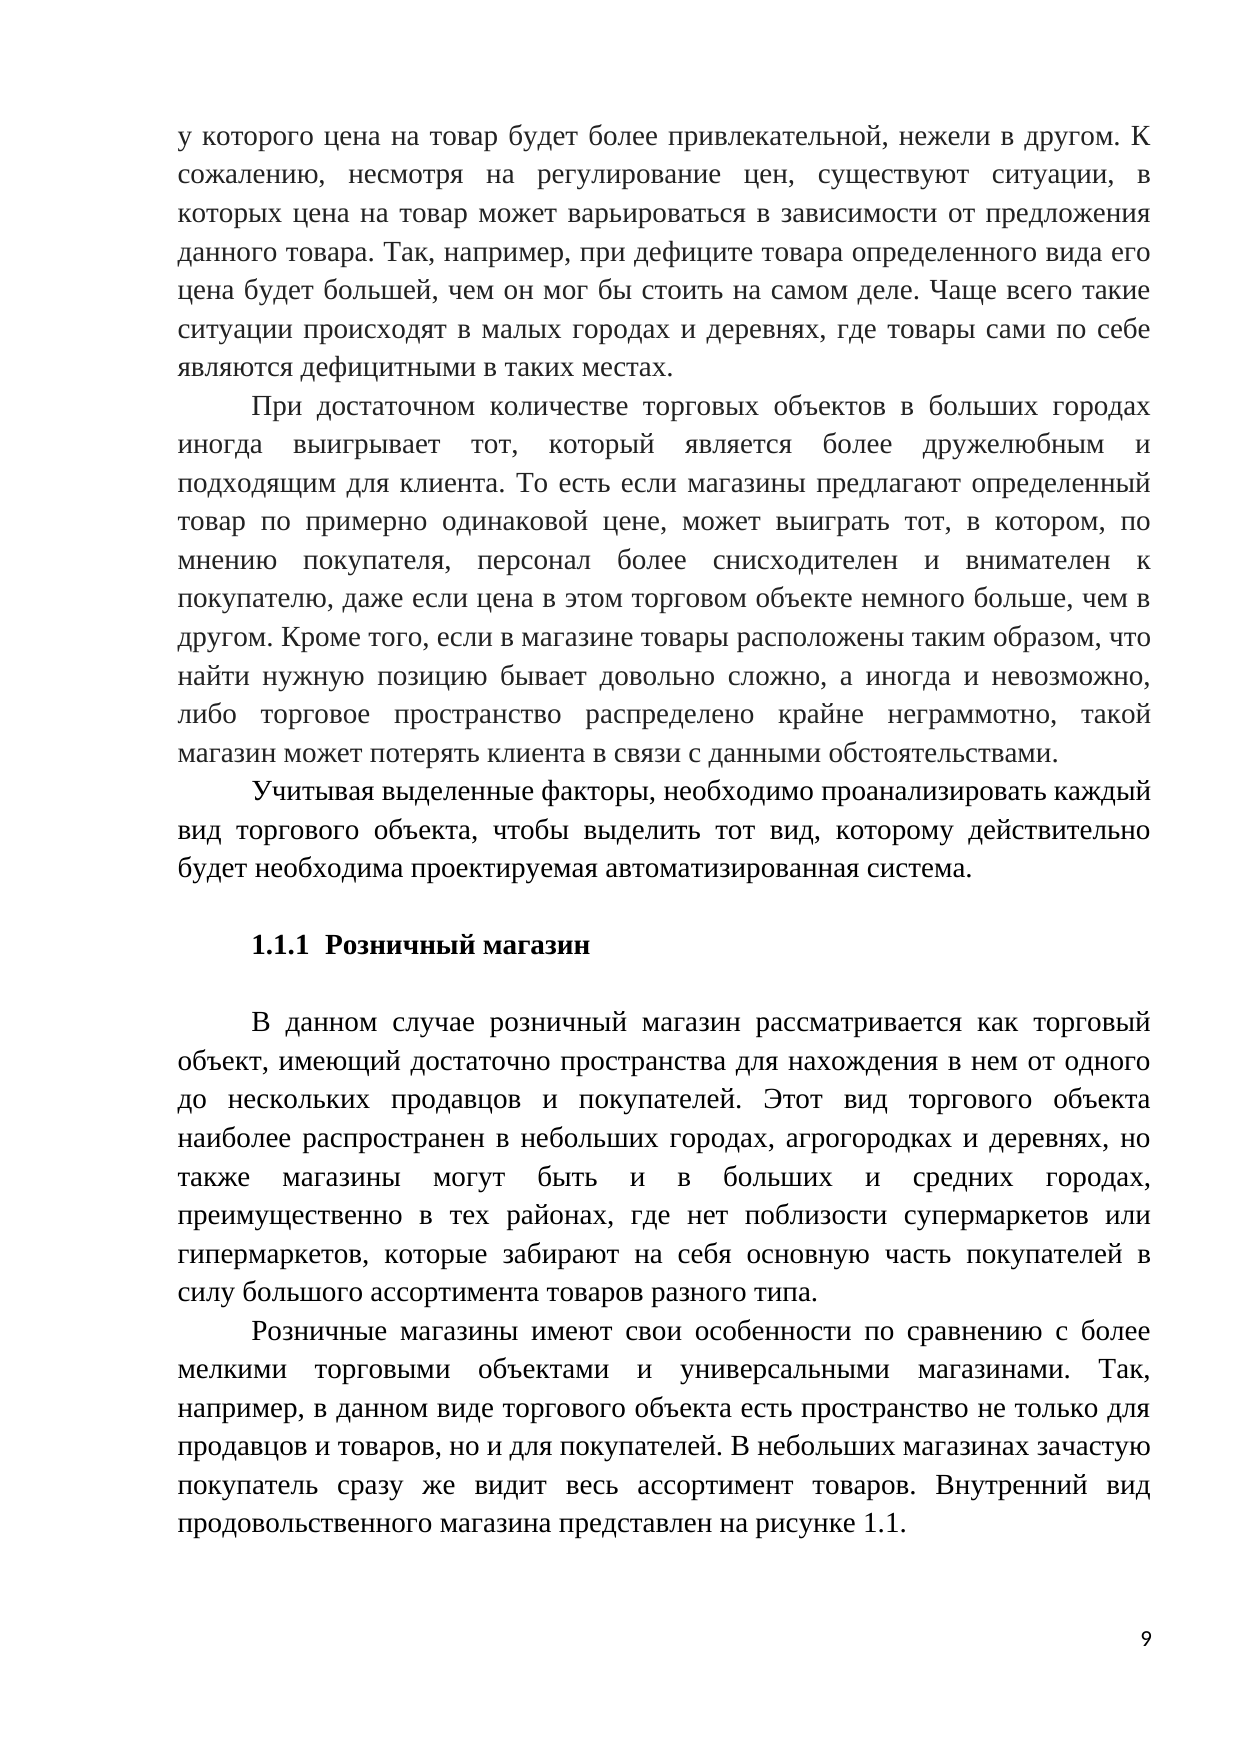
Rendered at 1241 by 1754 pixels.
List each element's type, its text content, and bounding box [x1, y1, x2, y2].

text В данном случае розничный магазин рассматривается как торговый объект, имеющий достаточно пространства для нахождения в нем от одного до нескольких продавцов и покупателей. Этот вид торгового объекта наиболее распространен в небольших городах, агрогородках и деревнях, но также магазины могут быть и в больших и средних городах, преимущественно в тех районах, где нет поблизости супермаркетов или гипермаркетов, которые забирают на себя основную часть покупателей в силу большого ассортимента товаров разного типа. [177, 1004, 1152, 1308]
list Розничный магазин [251, 927, 1152, 961]
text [177, 118, 1152, 383]
text При достаточном количестве торговых объектов в больших городах иногда выигрывает тот, который является более дружелюбным и подходящим для клиента. То есть если магазины предлагают определенный товар по примерно одинаковой цене, может выиграть тот, в котором, по мнению покупателя, персонал более снисходителен и внимателен к покупателю, даже если цена в этом торговом объекте немного больше, чем в другом. Кроме того, если в магазине товары расположены таким образом, что найти нужную позицию бывает довольно сложно, а иногда и невозможно, либо торговое пространство распределено крайне неграммотно, такой магазин может потерять клиента в связи с данными обстоятельствами. [177, 388, 1152, 768]
text Розничные магазины имеют свои особенности по сравнению с более мелкими торговыми объектами и универсальными магазинами. Так, например, в данном виде торгового объекта есть пространство не только для продавцов и товаров, но и для покупателей. В небольших магазинах зачастую покупатель сразу же видит весь ассортимент товаров. Внутренний вид продовольственного магазина представлен на рисунке 1.1. [177, 1313, 1152, 1539]
text Учитывая выделенные факторы, необходимо проанализировать каждый вид торгового объекта, чтобы выделить тот вид, которому действительно будет необходима проектируемая автоматизированная система. [177, 773, 1152, 884]
